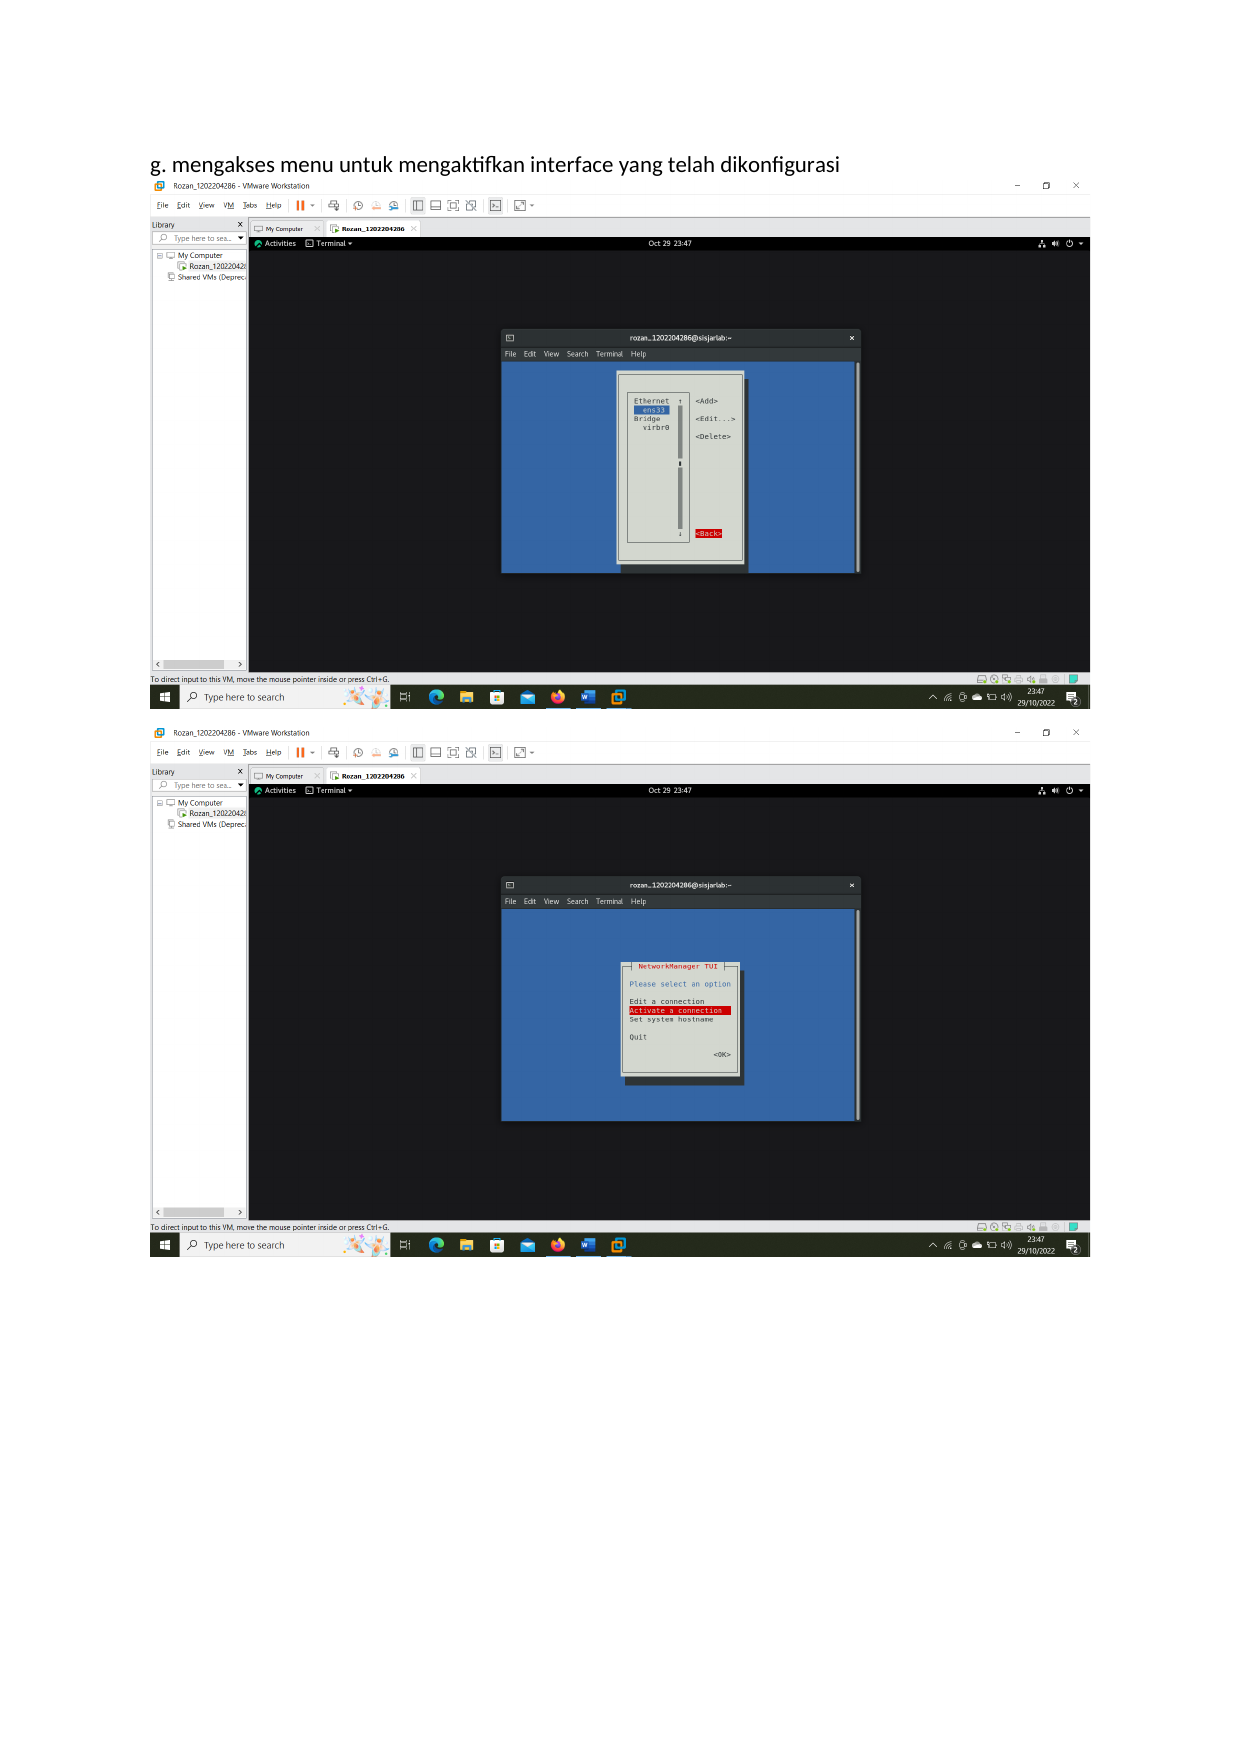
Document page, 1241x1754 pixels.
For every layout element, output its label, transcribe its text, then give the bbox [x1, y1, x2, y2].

picture [150, 180, 1091, 709]
text g. mengakses menu untuk mengaktifkan interface yang telah dikonfigurasi [150, 150, 1090, 180]
picture [150, 727, 1091, 1257]
